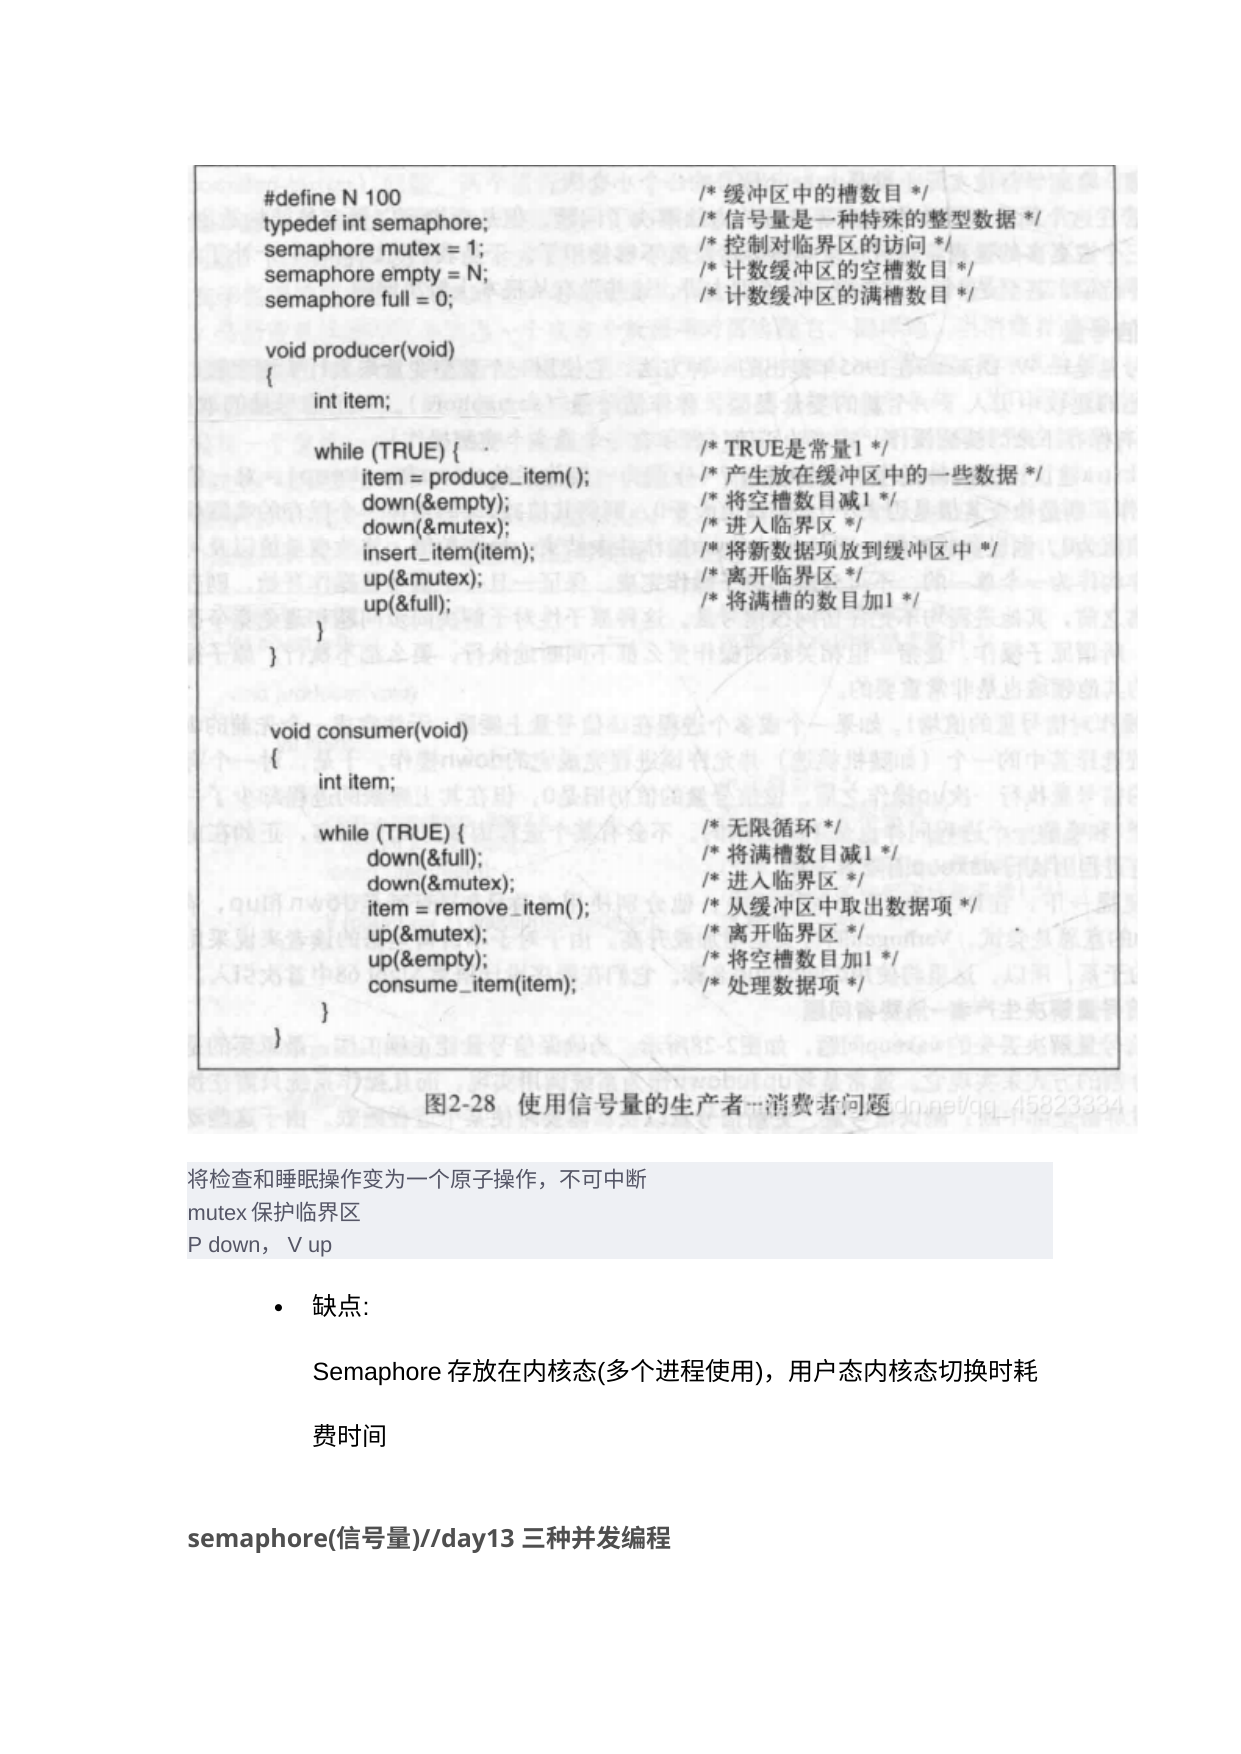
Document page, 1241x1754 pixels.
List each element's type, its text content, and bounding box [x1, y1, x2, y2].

list 缺点: Semaphore存放在内核态(多个进程使用)，用户态内核态切换时耗费时间 [275, 1272, 1053, 1467]
text 将检查和睡眠操作变为一个原子操作，不可中断 mutex保护临界区 P down， V up [187, 1162, 1053, 1259]
picture [187, 165, 1138, 1134]
text semaphore(信号量)//day13 三种并发编程 [187, 1504, 1053, 1569]
